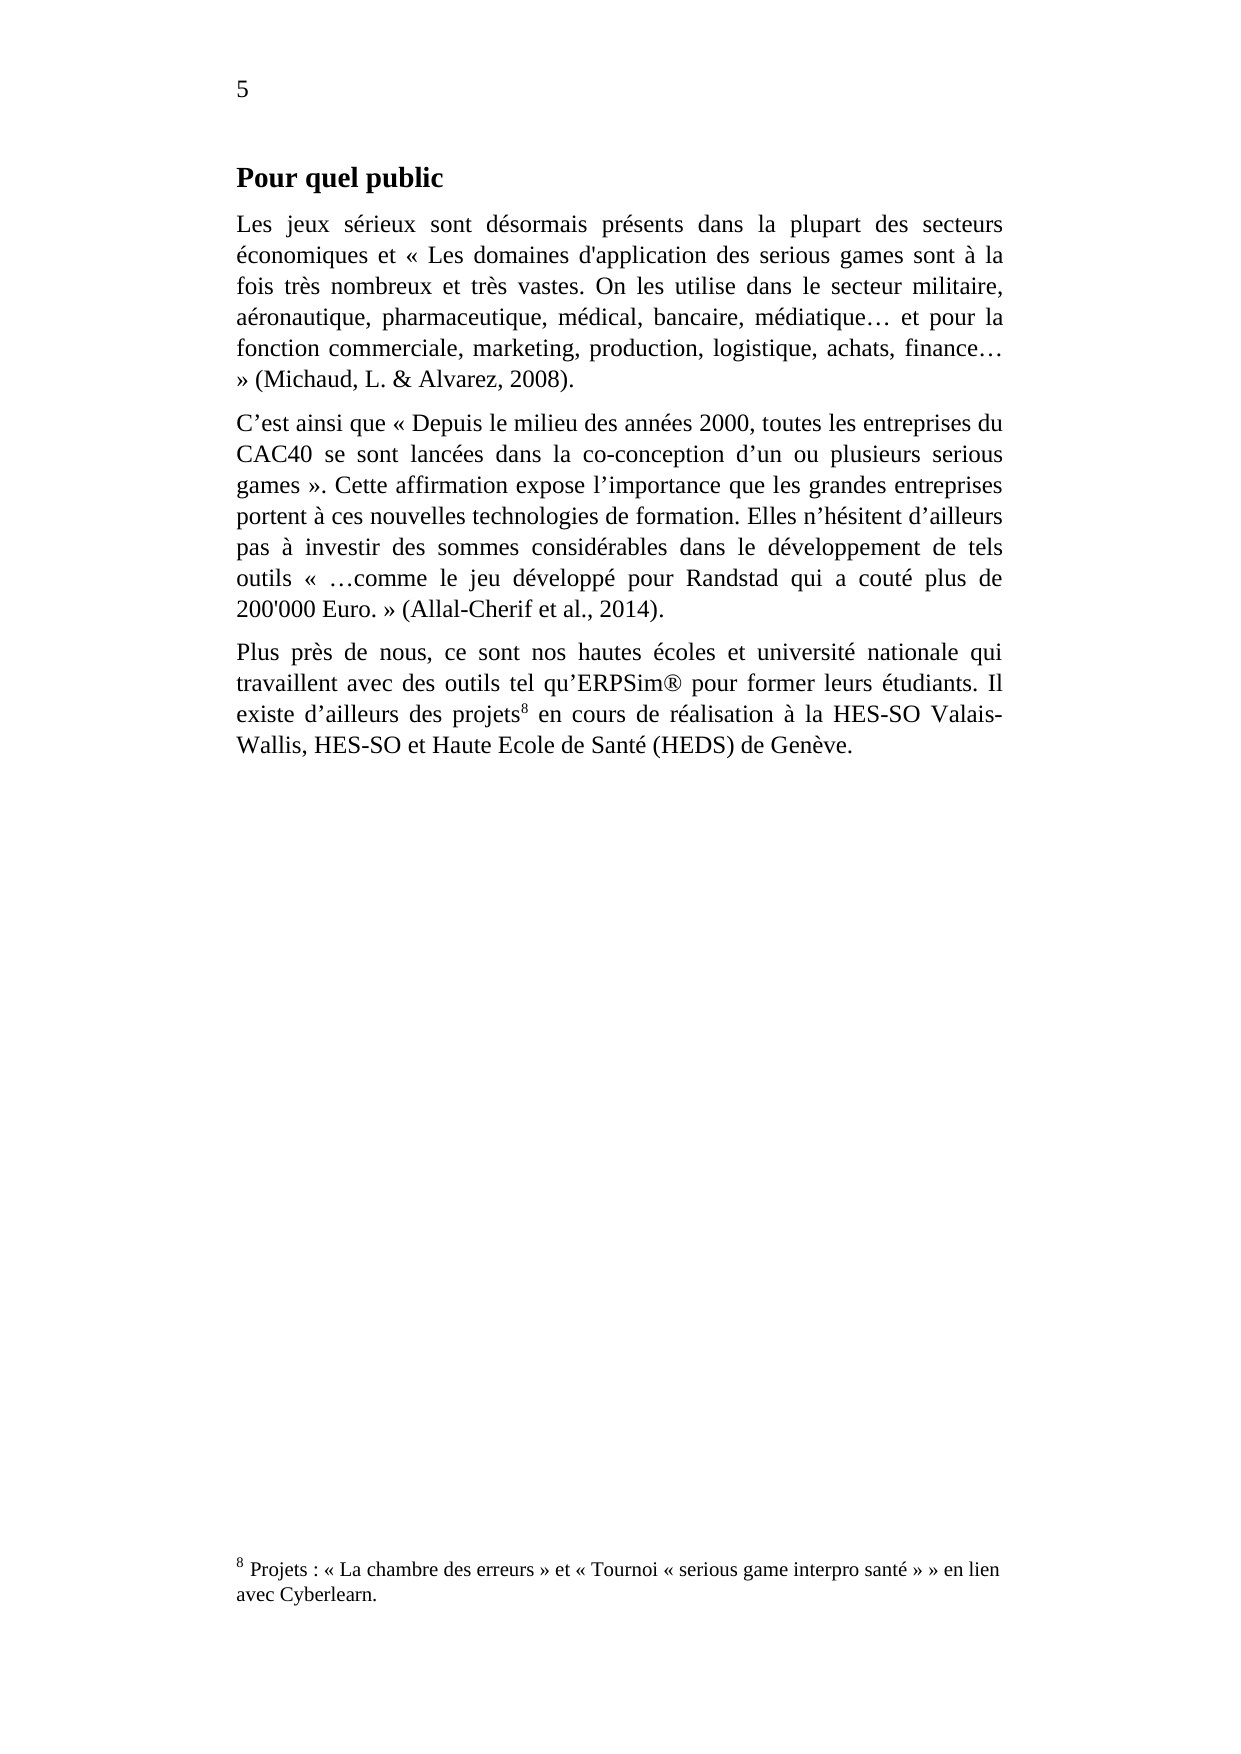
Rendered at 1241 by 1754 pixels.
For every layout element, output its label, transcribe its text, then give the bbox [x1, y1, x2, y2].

text C’est ainsi que « Depuis le milieu des années 2000, toutes les entreprises du CAC40 se sont lancées dans la co-conception d’un ou plusieurs serious games ». Cette affirmation expose l’importance que les grandes entreprises portent à ces nouvelles technologies de formation. Elles n’hésitent d’ailleurs pas à investir des sommes considérables dans le développement de tels outils « …comme le jeu développé pour Randstad qui a couté plus de 200'000 Euro. » (Allal-Cherif et al., 2014). [236, 408, 1004, 623]
text Pour quel public [236, 160, 1004, 194]
text Plus près de nous, ce sont nos hautes écoles et université nationale qui travaillent avec des outils tel qu’ERPSim® pour former leurs étudiants. Il existe d’ailleurs des projets en cours de réalisation à la HES-SO Valais-Wallis, HES-SO et Haute Ecole de Santé (HEDS) de Genève. [236, 637, 1004, 759]
text Les jeux sérieux sont désormais présents dans la plupart des secteurs économiques et « Les domaines d'application des serious games sont à la fois très nombreux et très vastes. On les utilise dans le secteur militaire, aéronautique, pharmaceutique, médical, bancaire, médiatique… et pour la fonction commerciale, marketing, production, logistique, achats, finance… » (Michaud, L. & Alvarez, 2008). [236, 209, 1004, 393]
